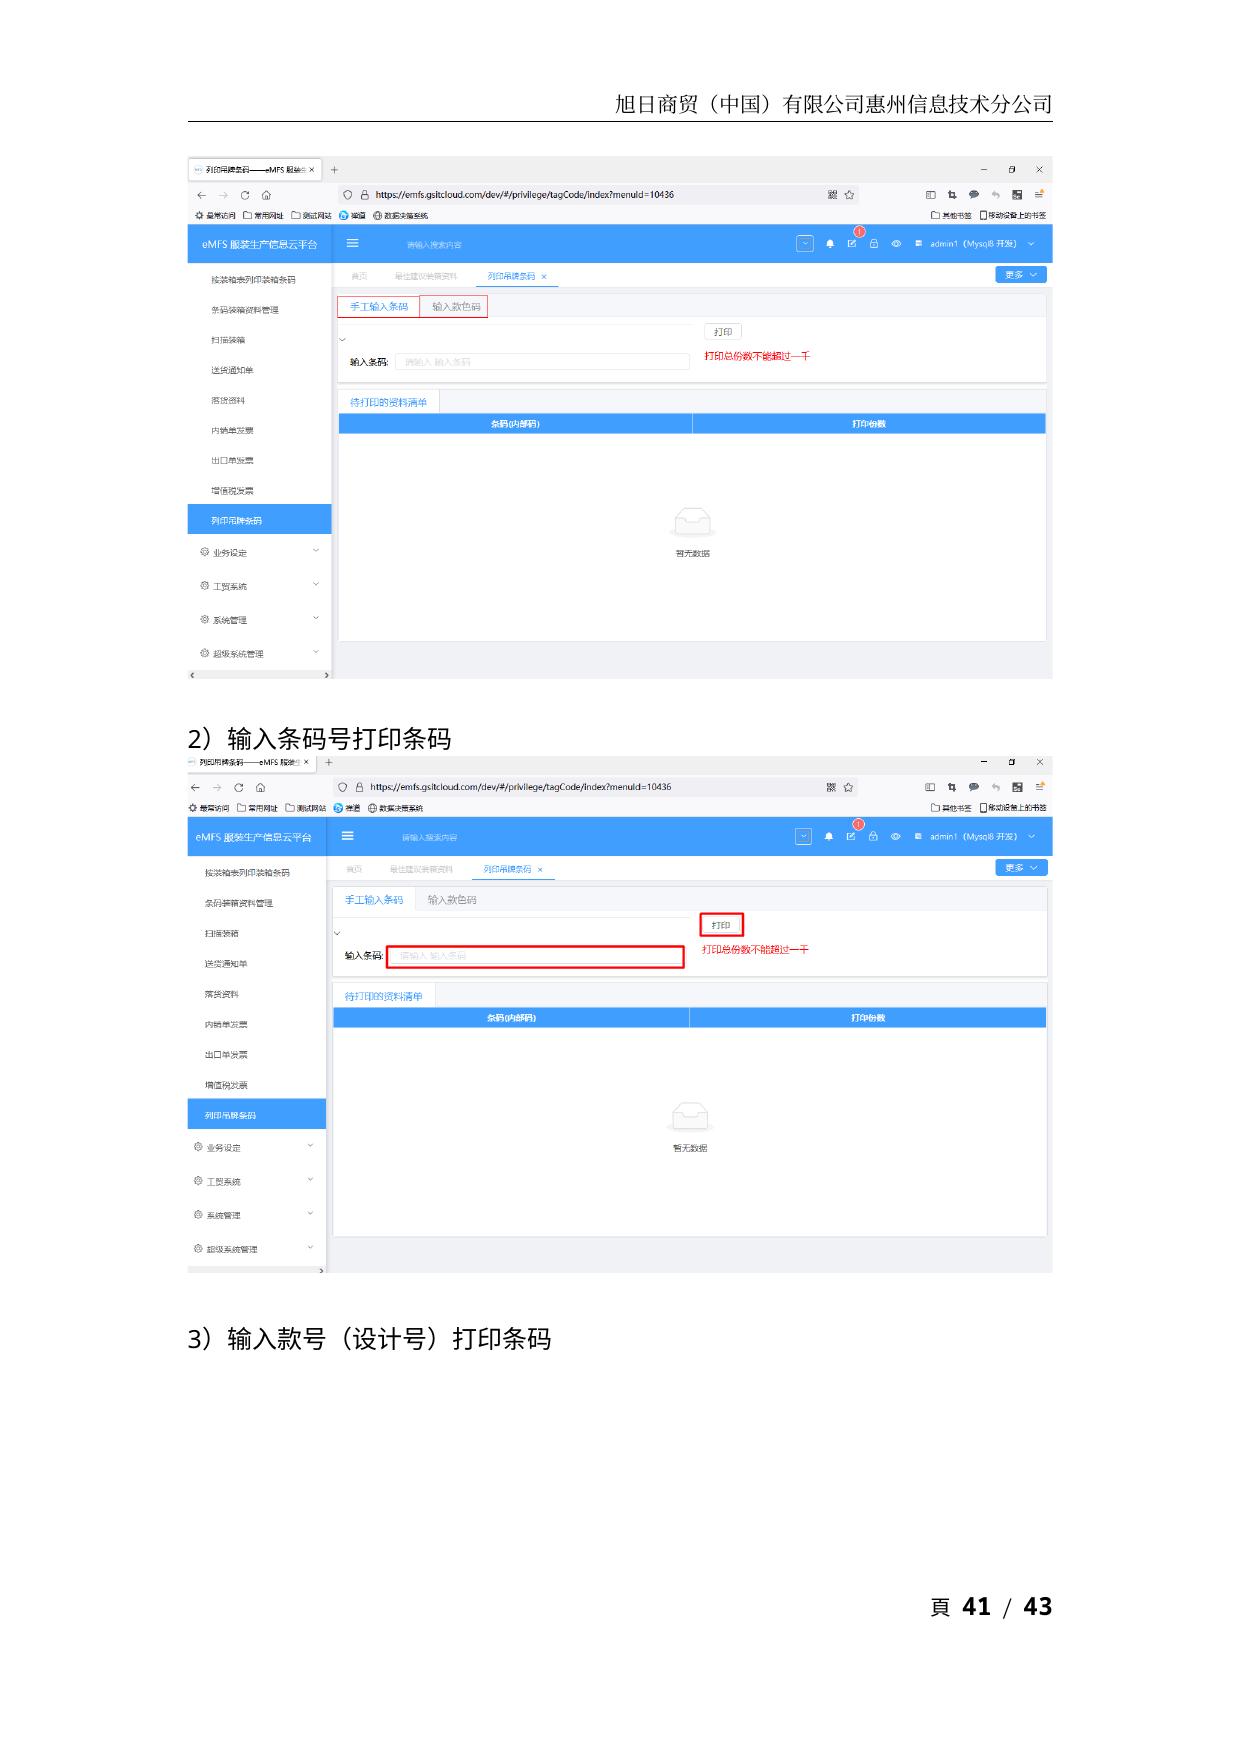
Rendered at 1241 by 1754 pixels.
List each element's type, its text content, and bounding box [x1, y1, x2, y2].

text 3）输入款号（设计号）打印条码 [187, 1319, 1053, 1357]
text 2）输入条码号打印条码 [187, 719, 1053, 756]
picture [187, 756, 1053, 1273]
picture [187, 156, 1053, 679]
